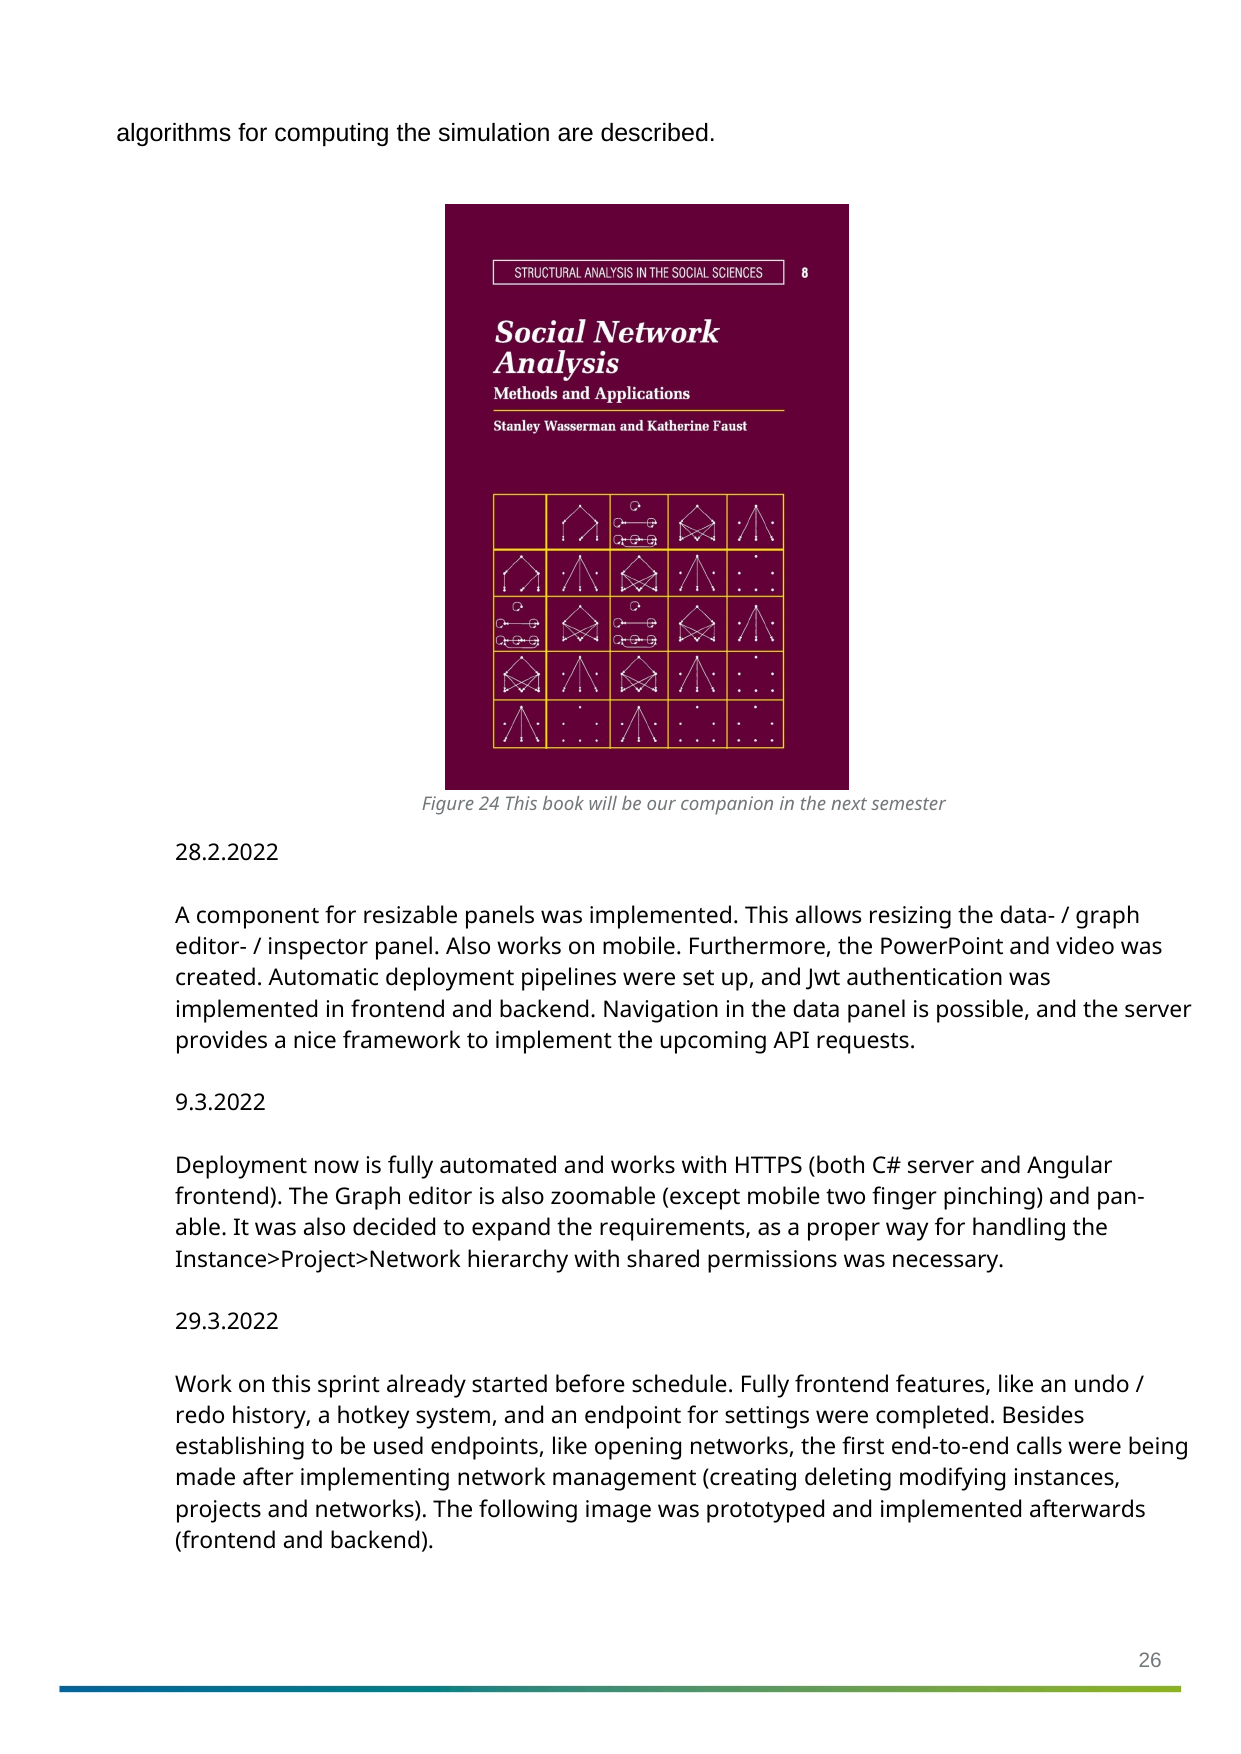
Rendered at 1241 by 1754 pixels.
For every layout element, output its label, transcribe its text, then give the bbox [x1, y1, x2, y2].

text 29.3.2022 [175, 1305, 1192, 1336]
text 9.3.2022 [175, 1086, 1192, 1117]
text Deployment now is fully automated and works with HTTPS (both C# server and Angular frontend). The Graph editor is also zoomable (except mobile two finger pinching) and pan-able. It was also decided to expand the requirements, as a proper way for handling the Instance>Project>Network hierarchy with shared permissions was necessary. [175, 1149, 1192, 1274]
text 28.2.2022 [175, 836, 1192, 867]
text A component for resizable panels was implemented. This allows resizing the data- / graph editor- / inspector panel. Also works on mobile. Furthermore, the PowerPoint and video was created. Automatic deployment pipelines were set up, and Jwt authentication was implemented in frontend and backend. Navigation in the data panel is possible, and the server provides a nice framework to implement the upcoming API requests. [175, 899, 1192, 1055]
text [116, 118, 1178, 147]
picture [0, 1680, 1240, 1752]
picture [445, 204, 849, 790]
text Work on this sprint already started before schedule. Fully frontend features, like an undo / redo history, a hotkey system, and an endpoint for settings were completed. Besides establishing to be used endpoints, like opening networks, the first end-to-end calls were being made after implementing network management (creating deleting modifying instances, projects and networks). The following image was prototyped and implemented afterwards (frontend and backend). [175, 1367, 1192, 1555]
